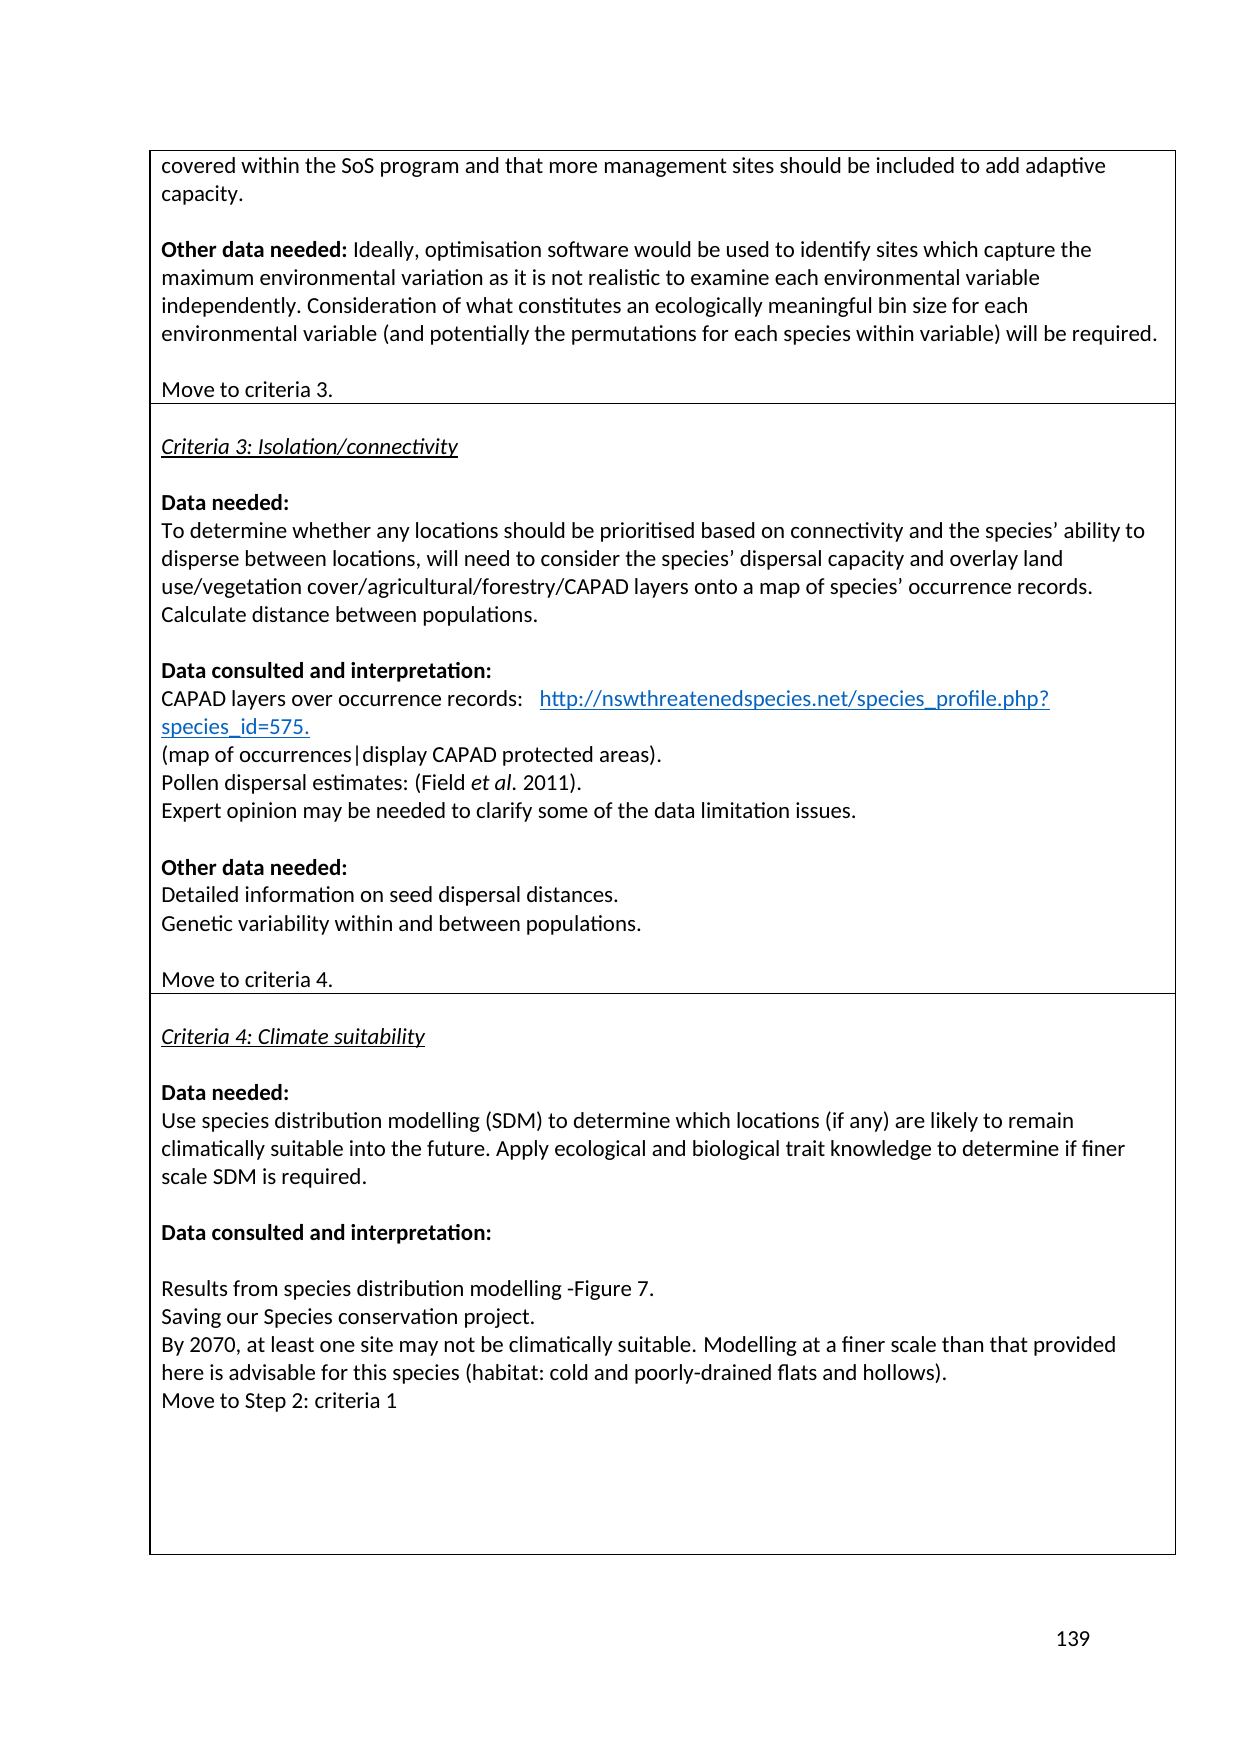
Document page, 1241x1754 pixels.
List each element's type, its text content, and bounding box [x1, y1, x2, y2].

table_cell Criteria 4: Climate suitability Data needed: Use species distribution modelling (SDM) to determine which locations (if any) are likely to remain climatically suitable into the future. Apply ecological and biological trait knowledge to determine if finer scale SDM is required. Data consulted and interpretation: Results from species distribution modelling -Figure 7. Saving our Species conservation project. By 2070, at least one site may not be climatically suitable. Modelling at a finer scale than that provided here is advisable for this species (habitat: cold and poorly-drained flats and hollows). Move to Step 2: criteria 1 [151, 994, 1175, 1554]
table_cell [151, 151, 1175, 403]
table_cell Criteria 3: Isolation/connectivity Data needed: To determine whether any locations should be prioritised based on connectivity and the species’ ability to disperse between locations, will need to consider the species’ dispersal capacity and overlay land use/vegetation cover/agricultural/forestry/CAPAD layers onto a map of species’ occurrence records. Calculate distance between populations. Data consulted and interpretation: CAPAD layers over occurrence records: http://nswthreatenedspecies.net/species_profile.php?species_id=575. (map of occurrences|display CAPAD protected areas). Pollen dispersal estimates: (Field et al. 2011). Expert opinion may be needed to clarify some of the data limitation issues. Other data needed: Detailed information on seed dispersal distances. Genetic variability within and between populations. Move to criteria 4. [151, 404, 1175, 993]
